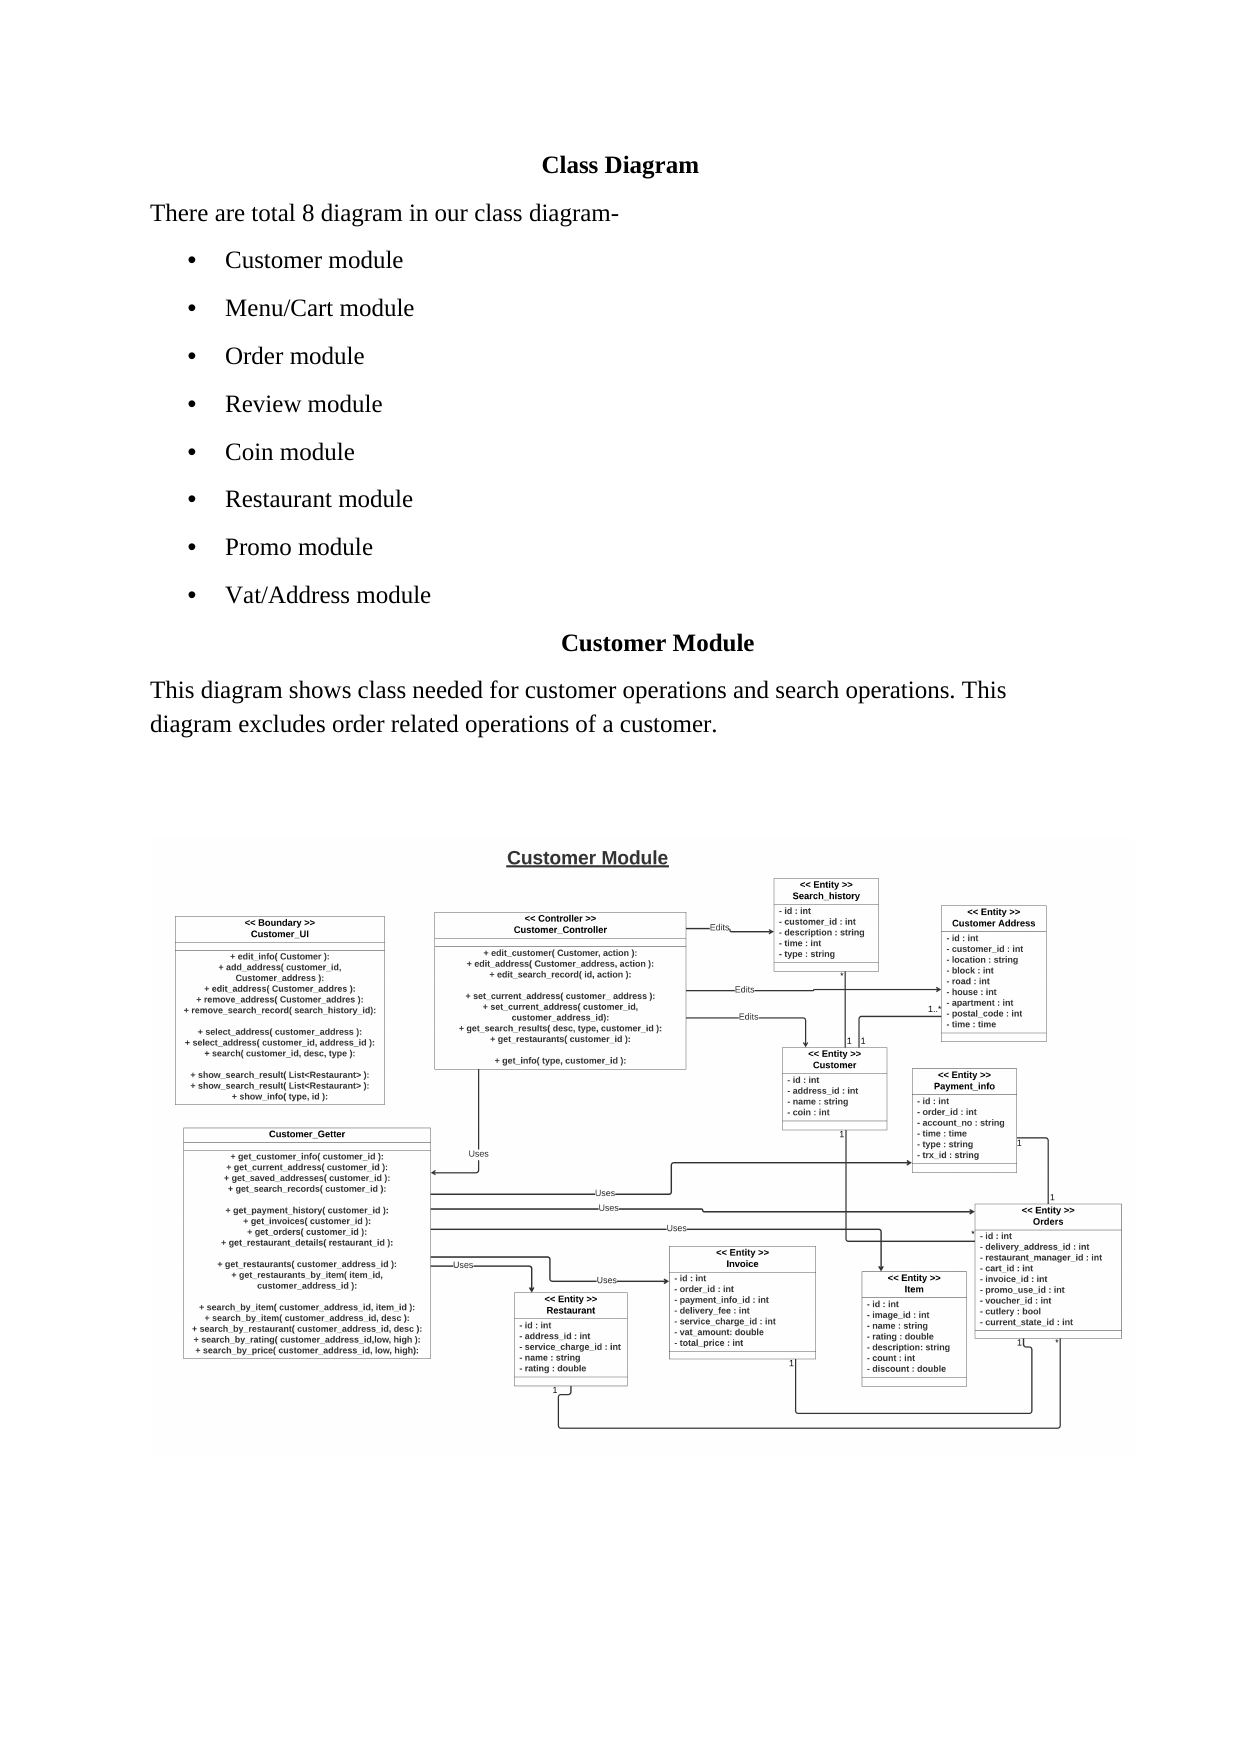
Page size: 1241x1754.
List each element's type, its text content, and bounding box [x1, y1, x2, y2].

list Vat/Address module [187, 580, 1090, 609]
list Review module [187, 389, 1090, 418]
list Order module [187, 341, 1090, 370]
text Class Diagram [150, 150, 1090, 179]
picture [150, 837, 1135, 1456]
text Customer Module [225, 628, 1090, 657]
text There are total 8 diagram in our class diagram- [150, 198, 1090, 226]
list Coin module [187, 437, 1090, 466]
list Customer module [187, 245, 1090, 274]
list Promo module [187, 532, 1090, 561]
text This diagram shows class needed for customer operations and search operations. This diagram excludes order related operations of a customer. [150, 676, 1090, 737]
list Menu/Cart module [187, 293, 1090, 322]
list Restaurant module [187, 484, 1090, 513]
